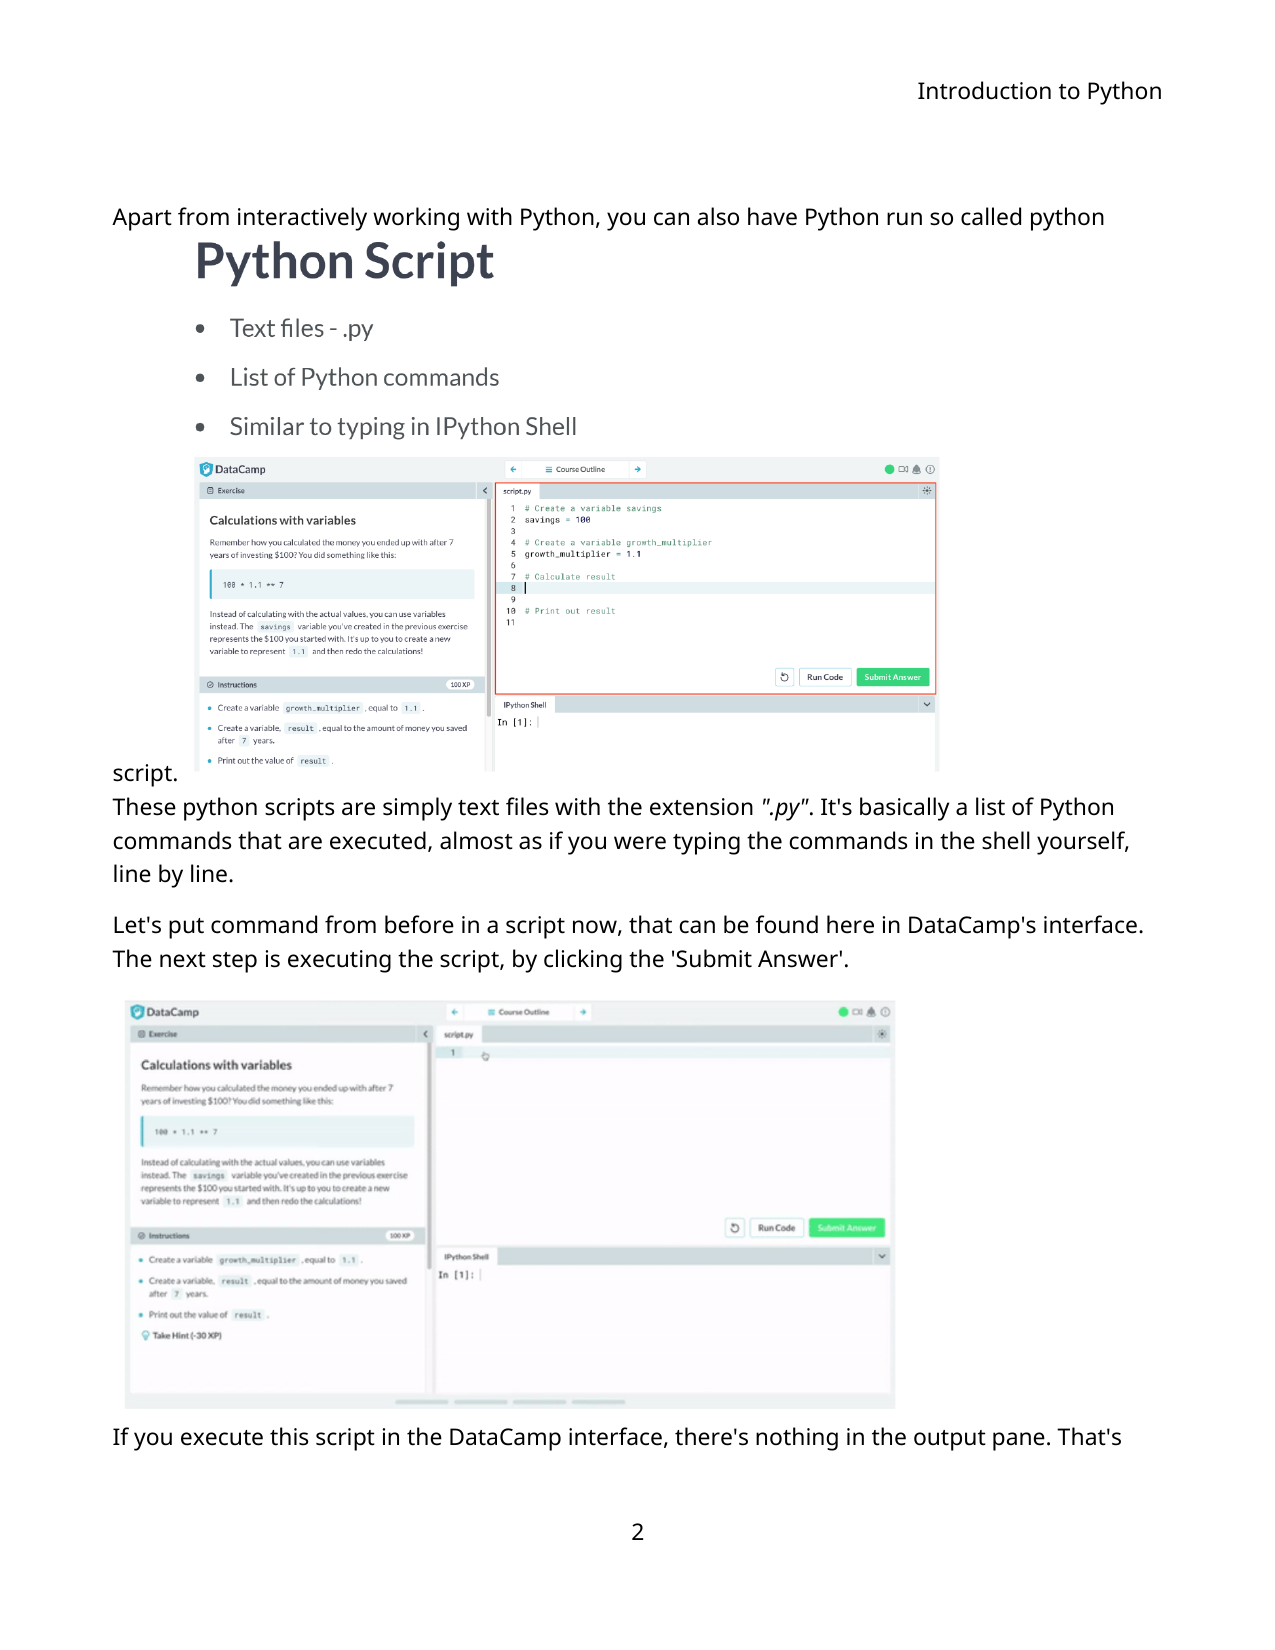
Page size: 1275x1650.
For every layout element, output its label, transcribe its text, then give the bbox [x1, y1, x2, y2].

picture [112, 992, 911, 1419]
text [112, 993, 1162, 1452]
picture [178, 234, 946, 782]
text Let's put command from before in a script now, that can be found here in DataCamp's interface. The next step is executing the script, by clicking the 'Submit Answer'. [112, 909, 1162, 974]
